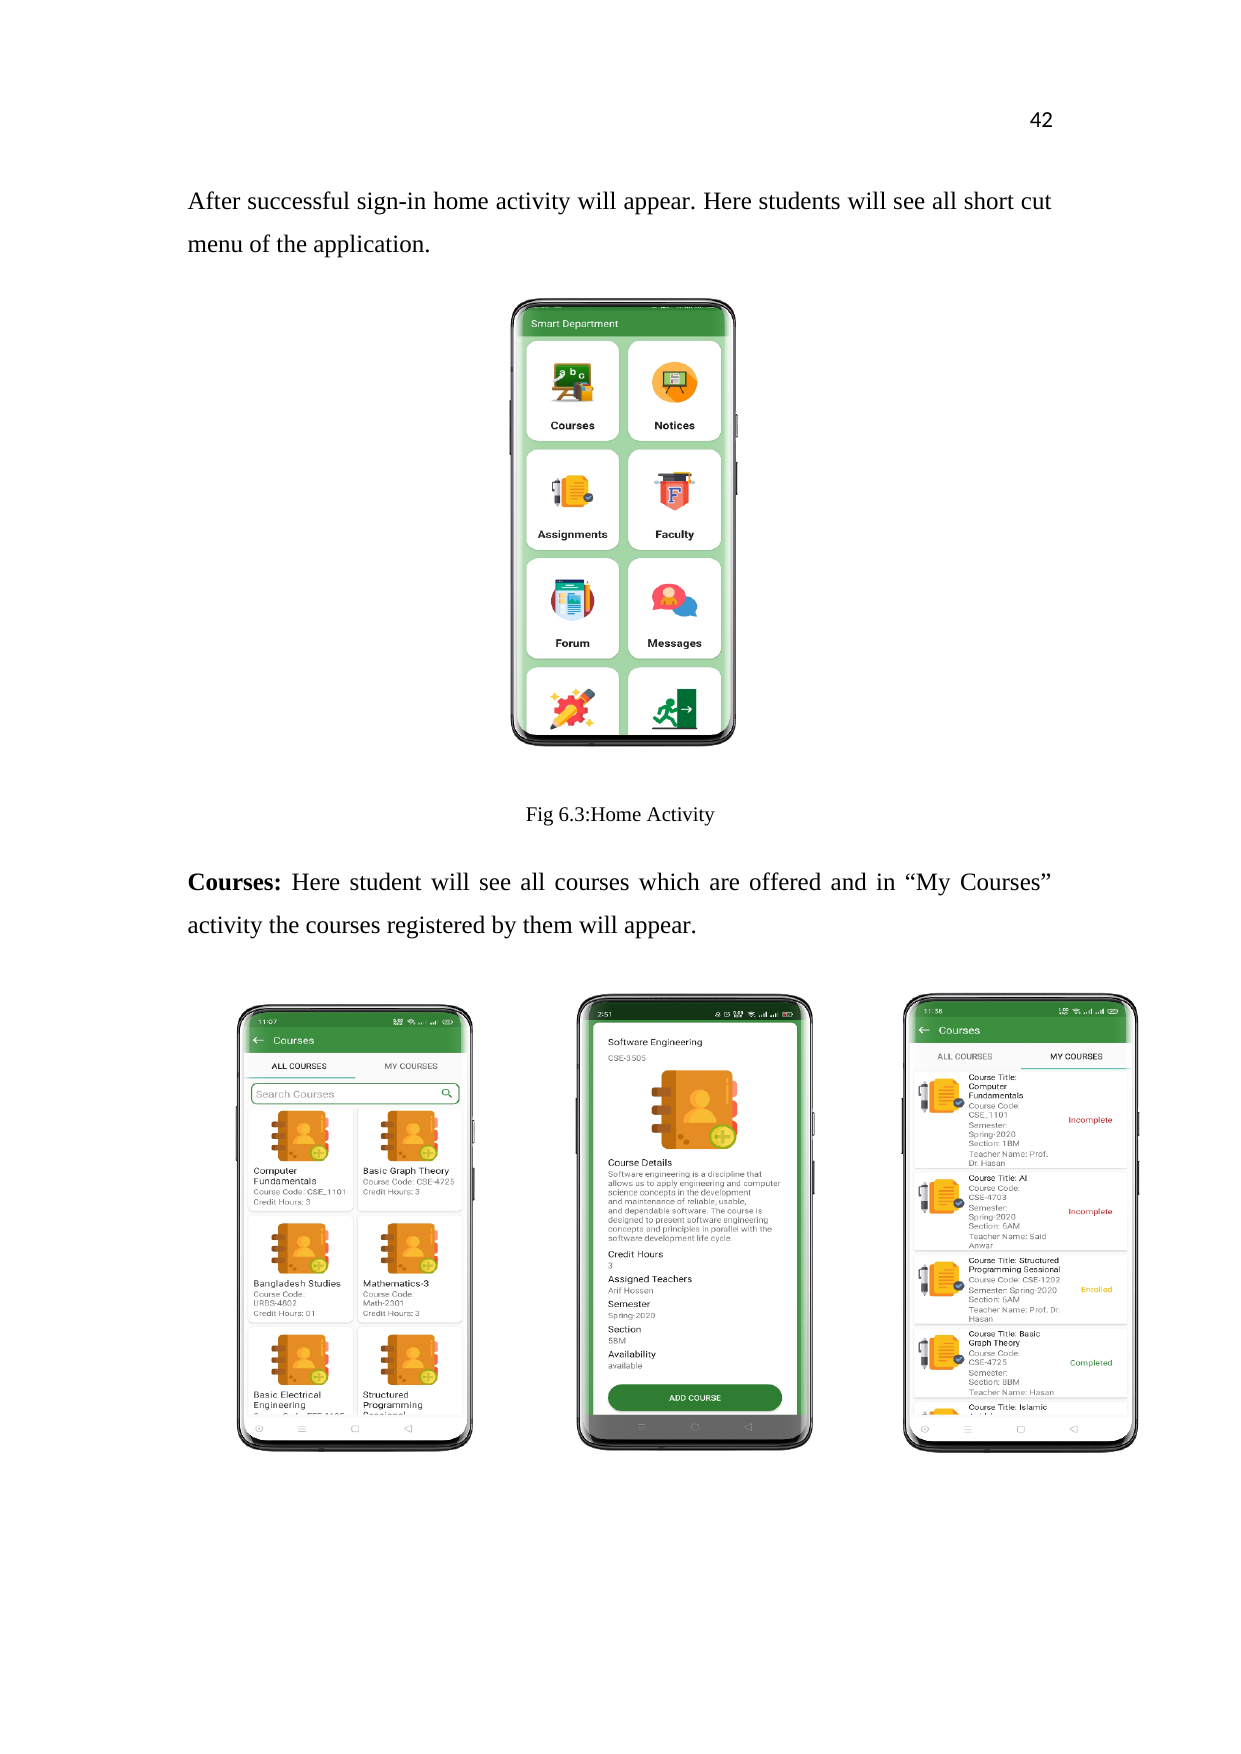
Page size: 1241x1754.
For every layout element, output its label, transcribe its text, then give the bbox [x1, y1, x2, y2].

text After successful sign-in home activity will appear. Here students will see all short cut menu of the application. [187, 186, 1053, 258]
picture [463, 268, 783, 776]
picture [520, 962, 1184, 1479]
picture [187, 975, 519, 1478]
text Courses: Here student will see all courses which are offered and in “My Courses” activity the courses registered by them will appear. [187, 867, 1053, 939]
text Fig 6.3:Home Activity [262, 802, 978, 826]
